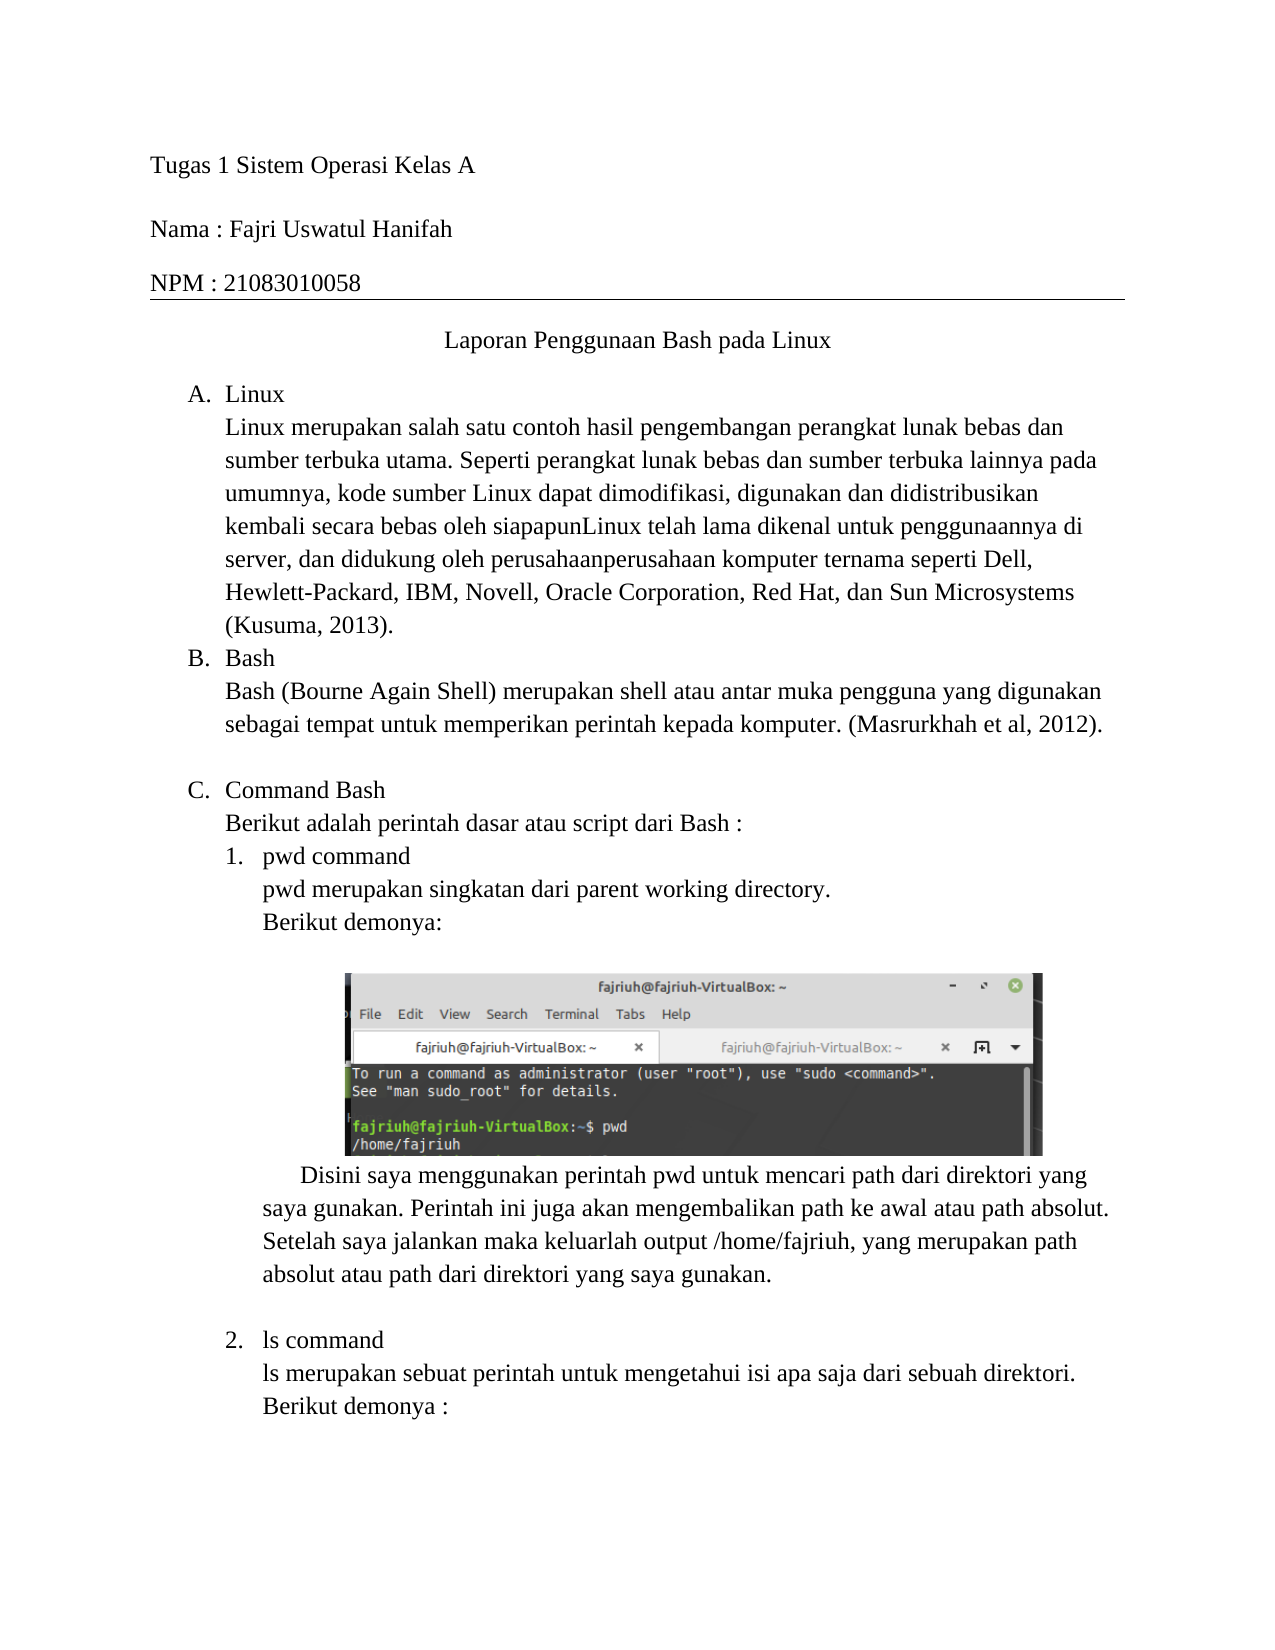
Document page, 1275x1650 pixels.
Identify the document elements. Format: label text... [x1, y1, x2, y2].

list ls merupakan sebuat perintah untuk mengetahui isi apa saja dari sebuah direktori. [262, 1358, 1125, 1387]
list Command Bash [187, 775, 1125, 804]
list Berikut demonya : [262, 1391, 1125, 1420]
text Laporan Penggunaan Bash pada Linux [150, 325, 1125, 354]
list Bash (Bourne Again Shell) merupakan shell atau antar muka pengguna yang digunakan sebagai tempat untuk memperikan perintah kepada komputer. (Masrurkhah et al, 2012). [225, 676, 1125, 738]
list Linux [187, 379, 1125, 408]
list Linux merupakan salah satu contoh hasil pengembangan perangkat lunak bebas dan sumber terbuka utama. Seperti perangkat lunak bebas dan sumber terbuka lainnya pada umumnya, kode sumber Linux dapat dimodifikasi, digunakan dan didistribusikan kembali secara bebas oleh siapapunLinux telah lama dikenal untuk penggunaannya di server, dan didukung oleh perusahaanperusahaan komputer ternama seperti Dell, Hewlett-Packard, IBM, Novell, Oracle Corporation, Red Hat, dan Sun Microsystems (Kusuma, 2013). [225, 412, 1125, 639]
text Nama : Fajri Uswatul Hanifah [150, 214, 1125, 243]
list ls command [225, 1325, 1125, 1354]
list pwd command [225, 841, 1125, 870]
list Bash [187, 643, 1125, 672]
picture [344, 973, 1043, 1156]
text Tugas 1 Sistem Operasi Kelas A [150, 150, 1125, 179]
list pwd merupakan singkatan dari parent working directory. [262, 874, 1125, 903]
list Berikut demonya: [262, 907, 1125, 936]
list Disini saya menggunakan perintah pwd untuk mencari path dari direktori yang saya gunakan. Perintah ini juga akan mengembalikan path ke awal atau path absolut. Setelah saya jalankan maka keluarlah output /home/fajriuh, yang merupakan path absolut atau path dari direktori yang saya gunakan. [262, 1160, 1125, 1288]
text NPM : 21083010058 [150, 268, 1125, 299]
list Berikut adalah perintah dasar atau script dari Bash : [225, 808, 1125, 837]
